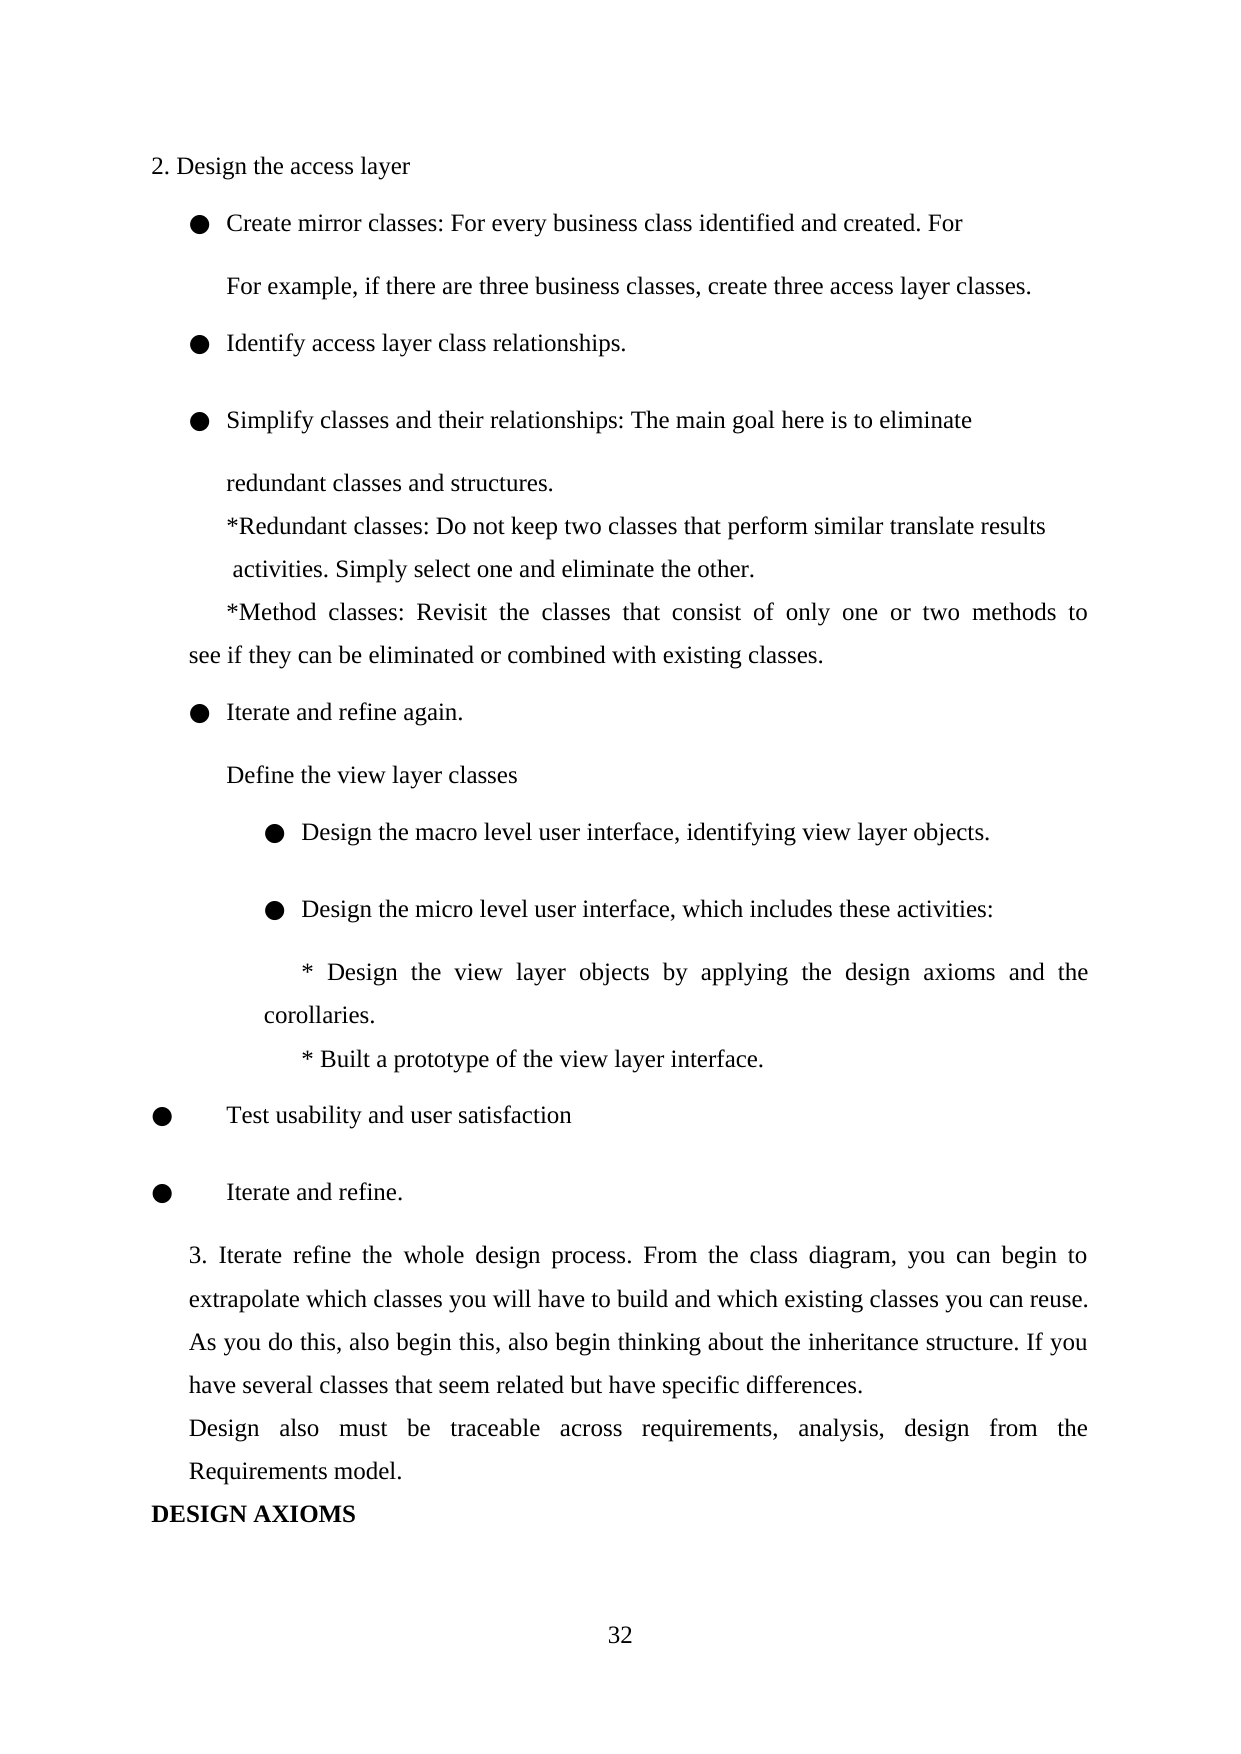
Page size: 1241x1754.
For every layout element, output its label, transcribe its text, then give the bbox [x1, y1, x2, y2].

list Iterate and refine. [151, 1164, 1089, 1215]
list Iterate and refine again. [189, 684, 1089, 735]
text For example, if there are three business classes, create three access layer classes. [189, 271, 1089, 300]
text *Redundant classes: Do not keep two classes that perform similar translate results [189, 511, 1089, 540]
text Define the view layer classes [189, 761, 1089, 789]
list Design the micro level user interface, which includes these activities: [264, 881, 1089, 932]
list Design the macro level user interface, identifying view layer objects. [264, 804, 1089, 855]
list Test usability and user satisfaction [151, 1087, 1089, 1138]
text redundant classes and structures. [189, 468, 1089, 497]
text * Built a prototype of the view layer interface. [264, 1044, 1089, 1072]
list Identify access layer class relationships. [189, 314, 1089, 366]
text *Method classes: Revisit the classes that consist of only one or two methods to see if they can be eliminated or combined with existing classes. [189, 597, 1089, 669]
list Create mirror classes: For every business class identified and created. For [189, 194, 1089, 246]
text DESIGN AXIOMS [151, 1499, 1089, 1528]
text activities. Simply select one and eliminate the other. [189, 554, 1089, 583]
text 2. Design the access layer [151, 151, 1089, 180]
text 3. Iterate refine the whole design process. From the class diagram, you can begin to extrapolate which classes you will have to build and which existing classes you can reuse. As you do this, also begin this, also begin thinking about the inheritance structure. If you have several classes that seem related but have specific differences. [189, 1241, 1089, 1399]
text Design also must be traceable across requirements, analysis, design from the Requirements model. [189, 1413, 1089, 1485]
text * Design the view layer objects by applying the design axioms and the corollaries. [264, 957, 1089, 1029]
list Simplify classes and their relationships: The main goal here is to eliminate [189, 391, 1089, 442]
